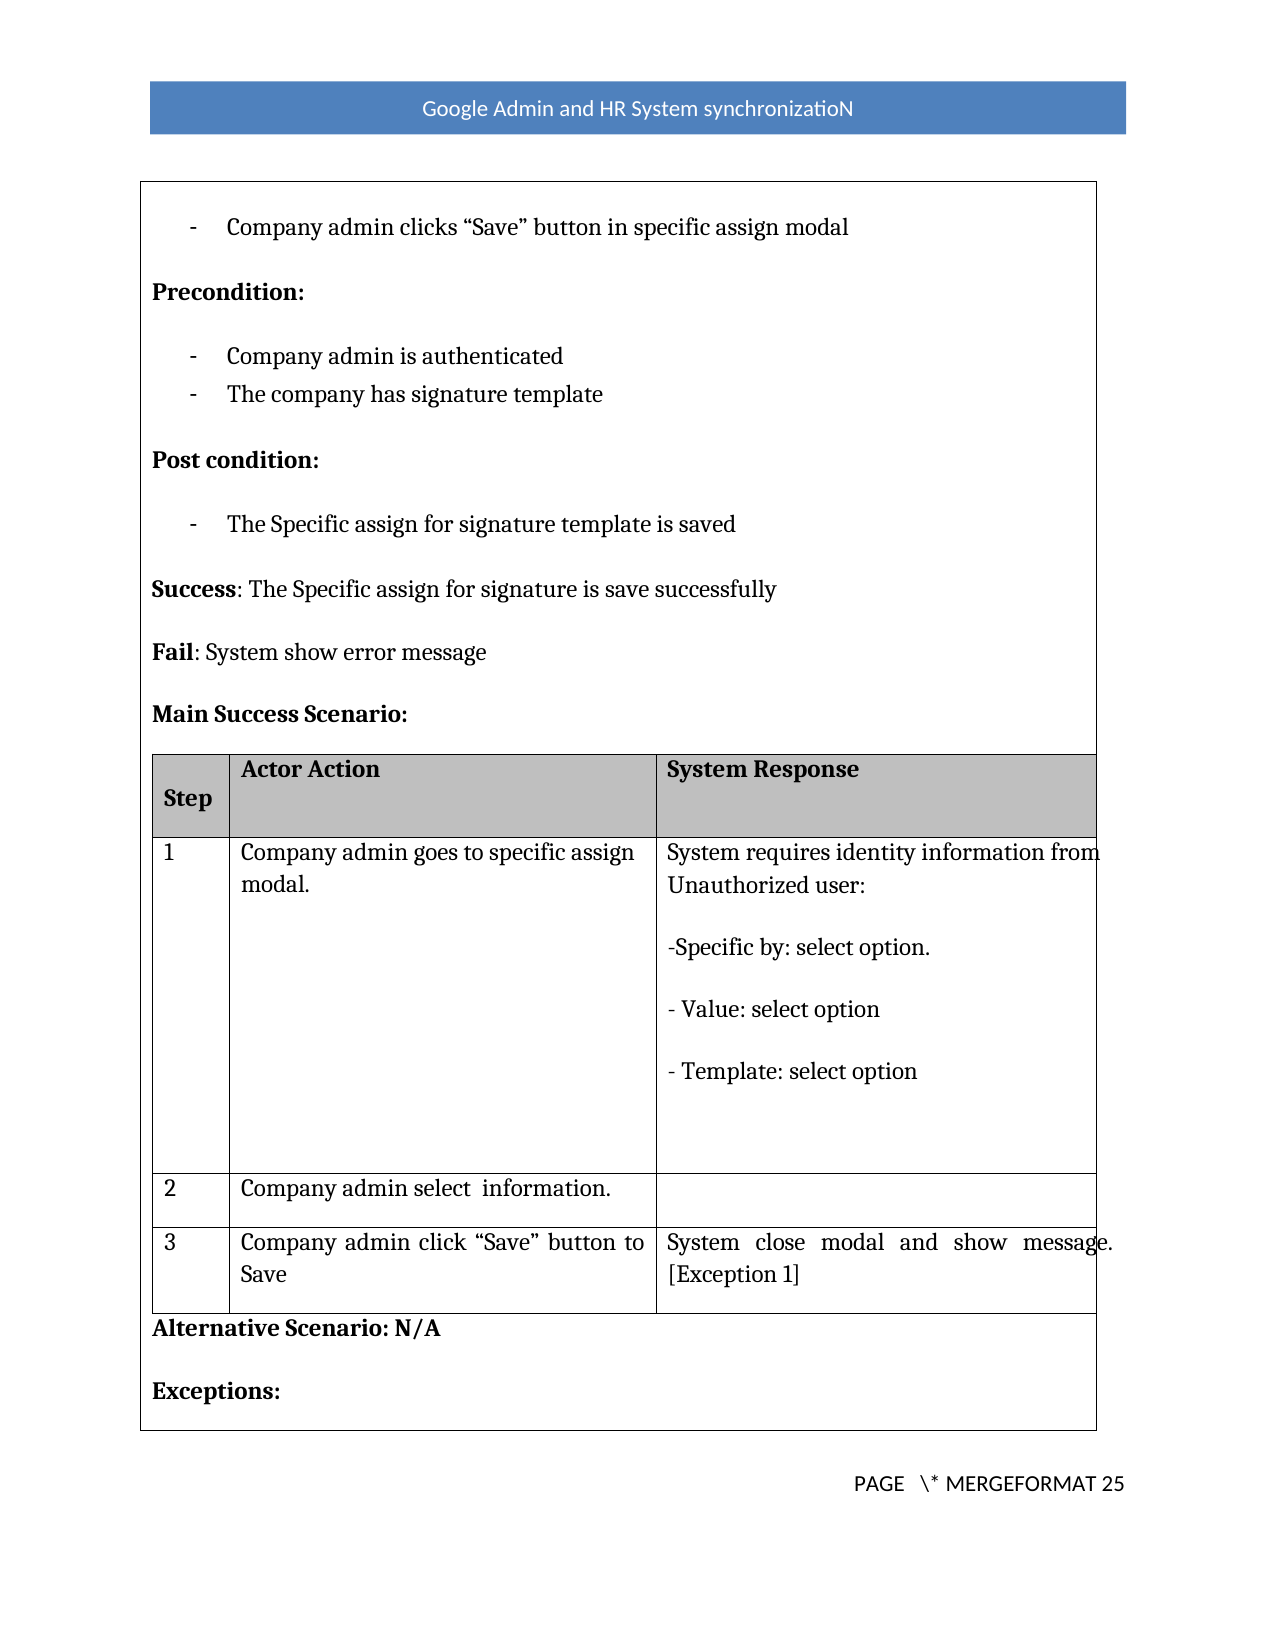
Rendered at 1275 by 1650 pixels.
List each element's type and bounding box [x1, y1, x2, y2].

table_cell [141, 182, 1096, 1430]
